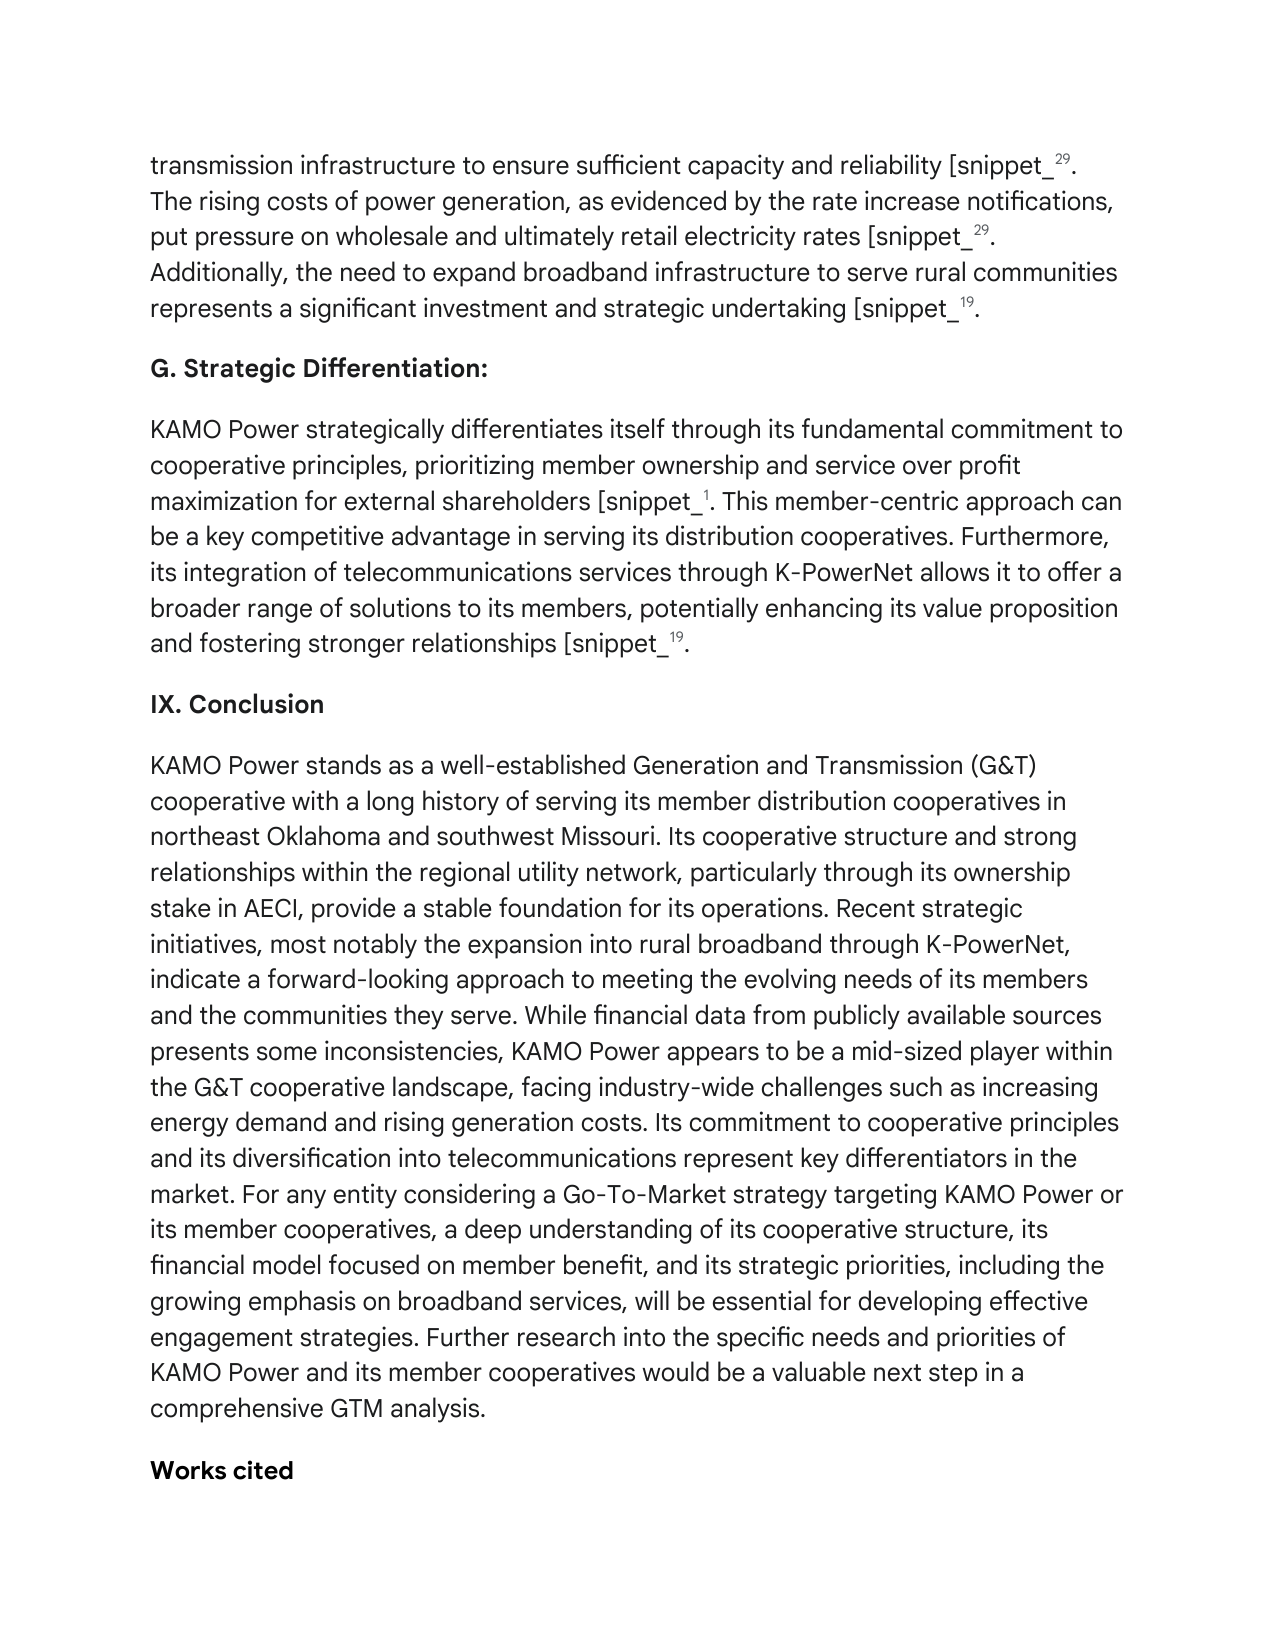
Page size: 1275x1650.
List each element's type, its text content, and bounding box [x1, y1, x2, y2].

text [150, 150, 1125, 324]
text G. Strategic Differentiation: [150, 354, 1125, 385]
text KAMO Power strategically differentiates itself through its fundamental commitment to cooperative principles, prioritizing member ownership and service over profit maximization for external shareholders [snippet_1. This member-centric approach can be a key competitive advantage in serving its distribution cooperatives. Furthermore, its integration of telecommunications services through K-PowerNet allows it to offer a broader range of solutions to its members, potentially enhancing its value proposition and fostering stronger relationships [snippet_19. [150, 414, 1125, 660]
text KAMO Power stands as a well-established Generation and Transmission (G&T) cooperative with a long history of serving its member distribution cooperatives in northeast Oklahoma and southwest Missouri. Its cooperative structure and strong relationships within the regional utility network, particularly through its ownership stake in AECI, provide a stable foundation for its operations. Recent strategic initiatives, most notably the expansion into rural broadband through K-PowerNet, indicate a forward-looking approach to meeting the evolving needs of its members and the communities they serve. While financial data from publicly available sources presents some inconsistencies, KAMO Power appears to be a mid-sized player within the G&T cooperative landscape, facing industry-wide challenges such as increasing energy demand and rising generation costs. Its commitment to cooperative principles and its diversification into telecommunications represent key differentiators in the market. For any entity considering a Go-To-Market strategy targeting KAMO Power or its member cooperatives, a deep understanding of its cooperative structure, its financial model focused on member benefit, and its strategic priorities, including the growing emphasis on broadband services, will be essential for developing effective engagement strategies. Further research into the specific needs and priorities of KAMO Power and its member cooperatives would be a valuable next step in a comprehensive GTM analysis. [150, 750, 1125, 1425]
subtitle Works cited [150, 1456, 1125, 1487]
text IX. Conclusion [150, 689, 1125, 721]
